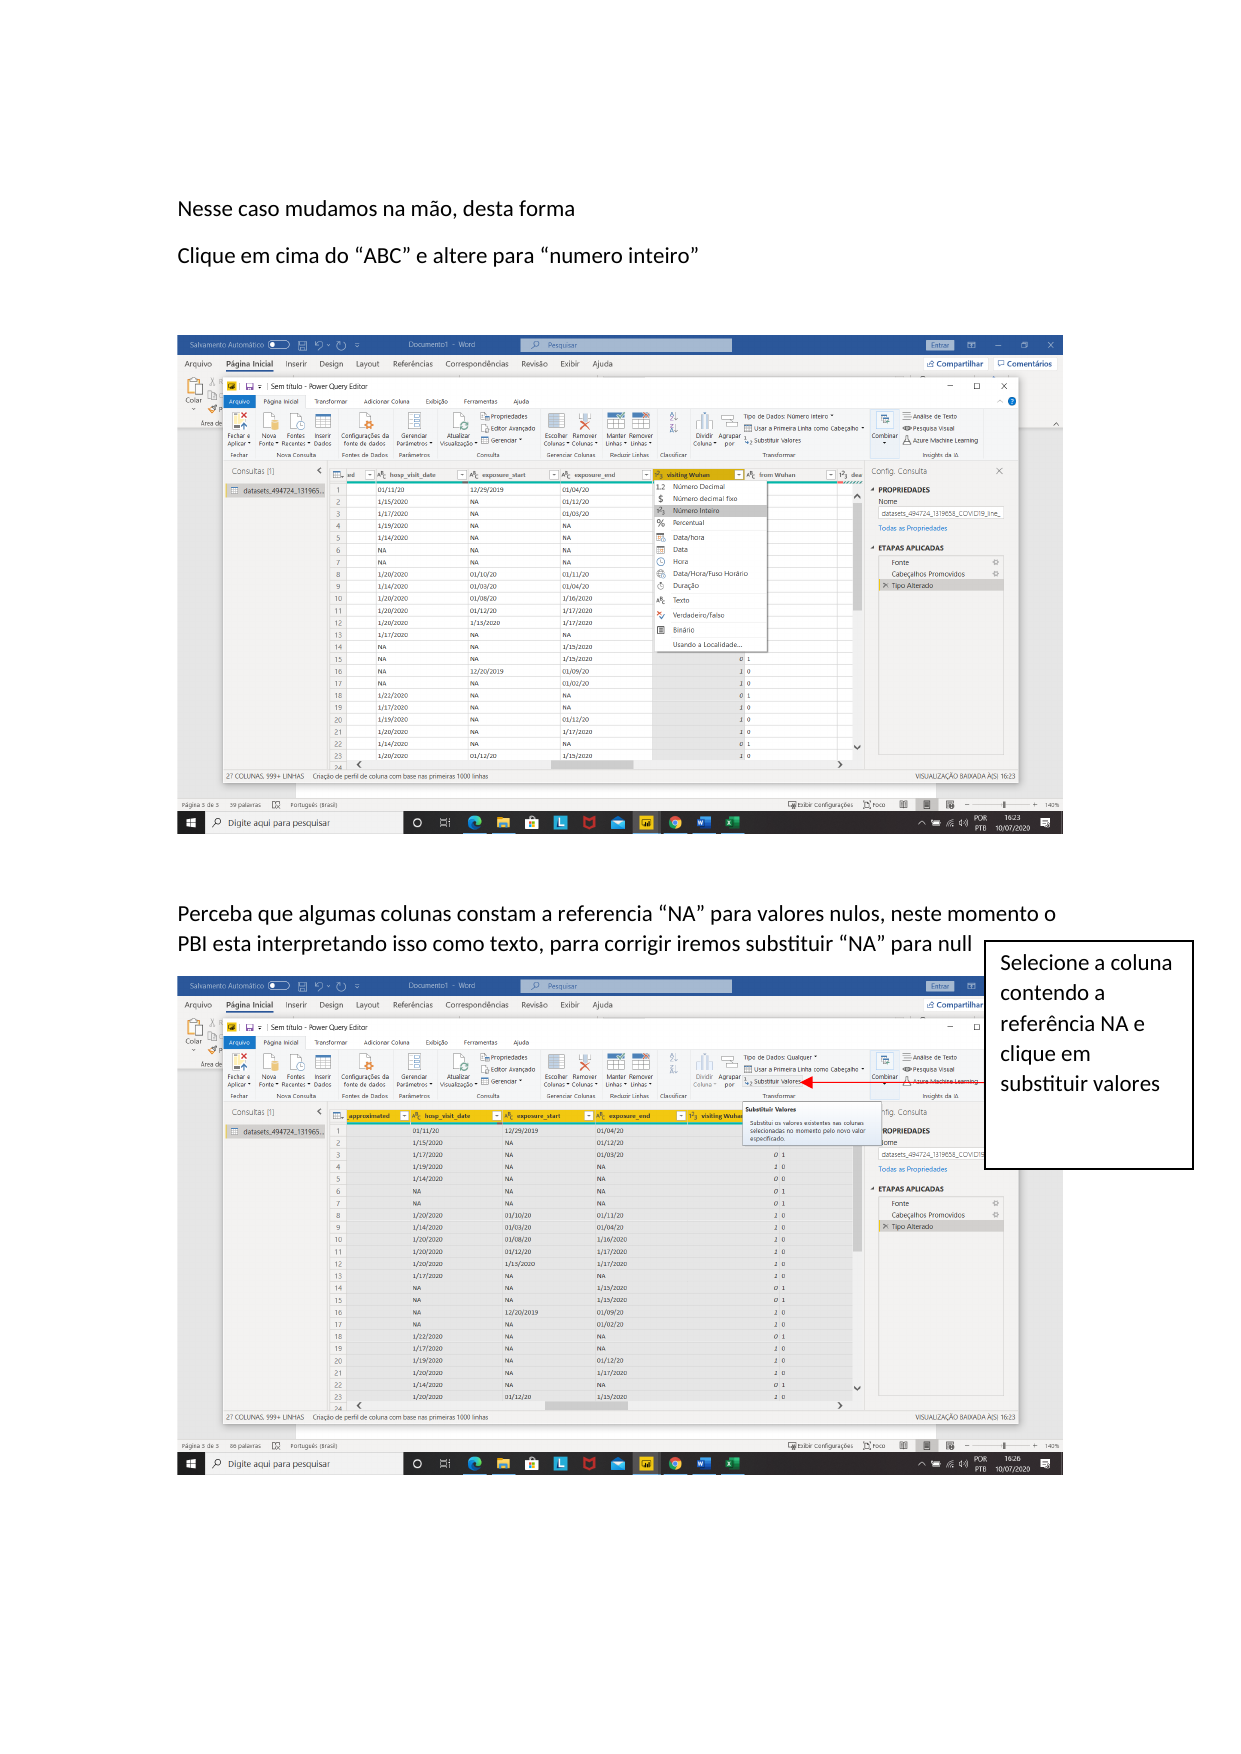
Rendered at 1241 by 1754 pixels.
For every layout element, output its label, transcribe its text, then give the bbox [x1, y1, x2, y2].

text Perceba que algumas colunas constam a referencia “NA” para valores nulos, neste momento o PBI esta interpretando isso como texto, parra corrigir iremos substituir “NA” para null [177, 899, 1063, 957]
picture [177, 976, 1063, 1475]
text Clique em cima do “ABC” e altere para “numero inteiro” [177, 241, 1063, 269]
picture [177, 335, 1063, 834]
text Nesse caso mudamos na mão, desta forma [177, 194, 1063, 222]
